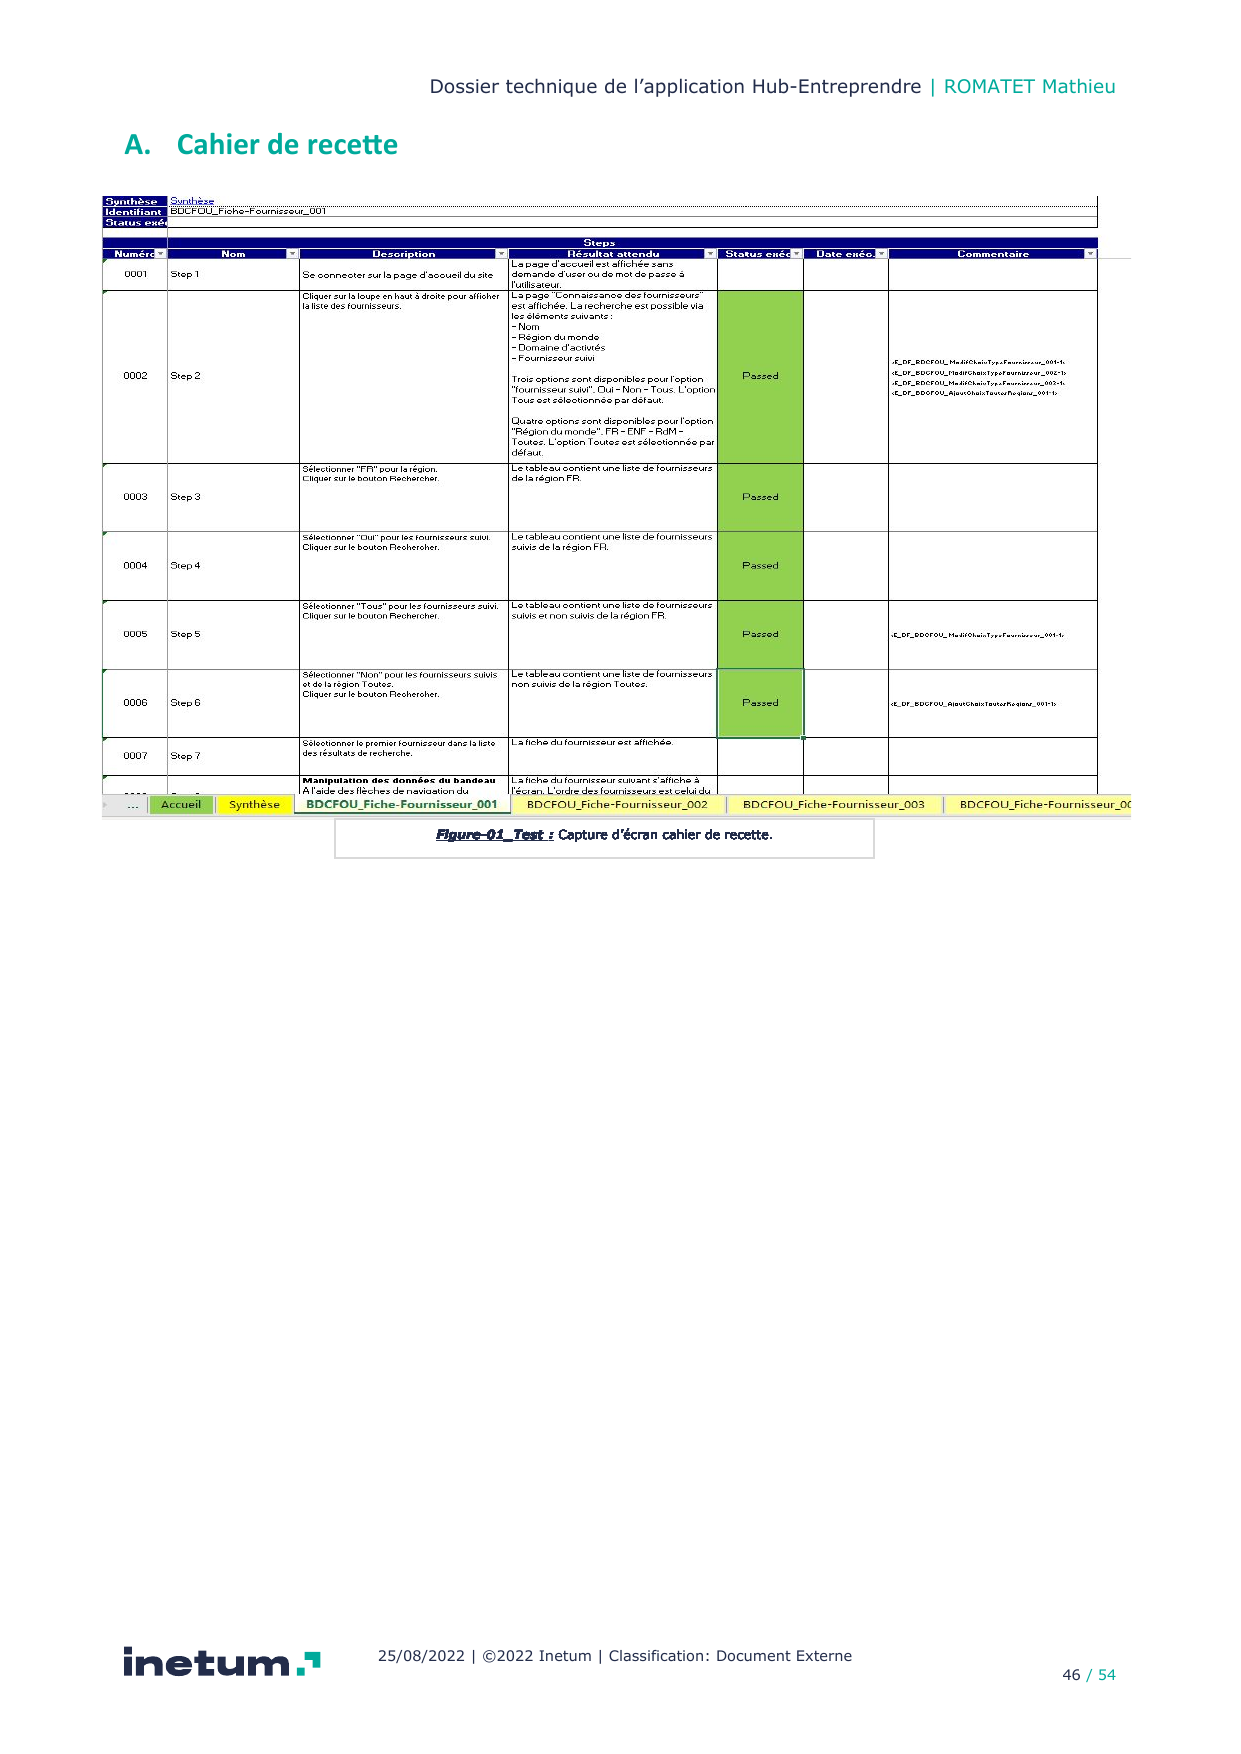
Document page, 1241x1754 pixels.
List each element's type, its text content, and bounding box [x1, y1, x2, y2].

subtitle Cahier de recette [124, 124, 1116, 162]
picture [101, 196, 1132, 820]
